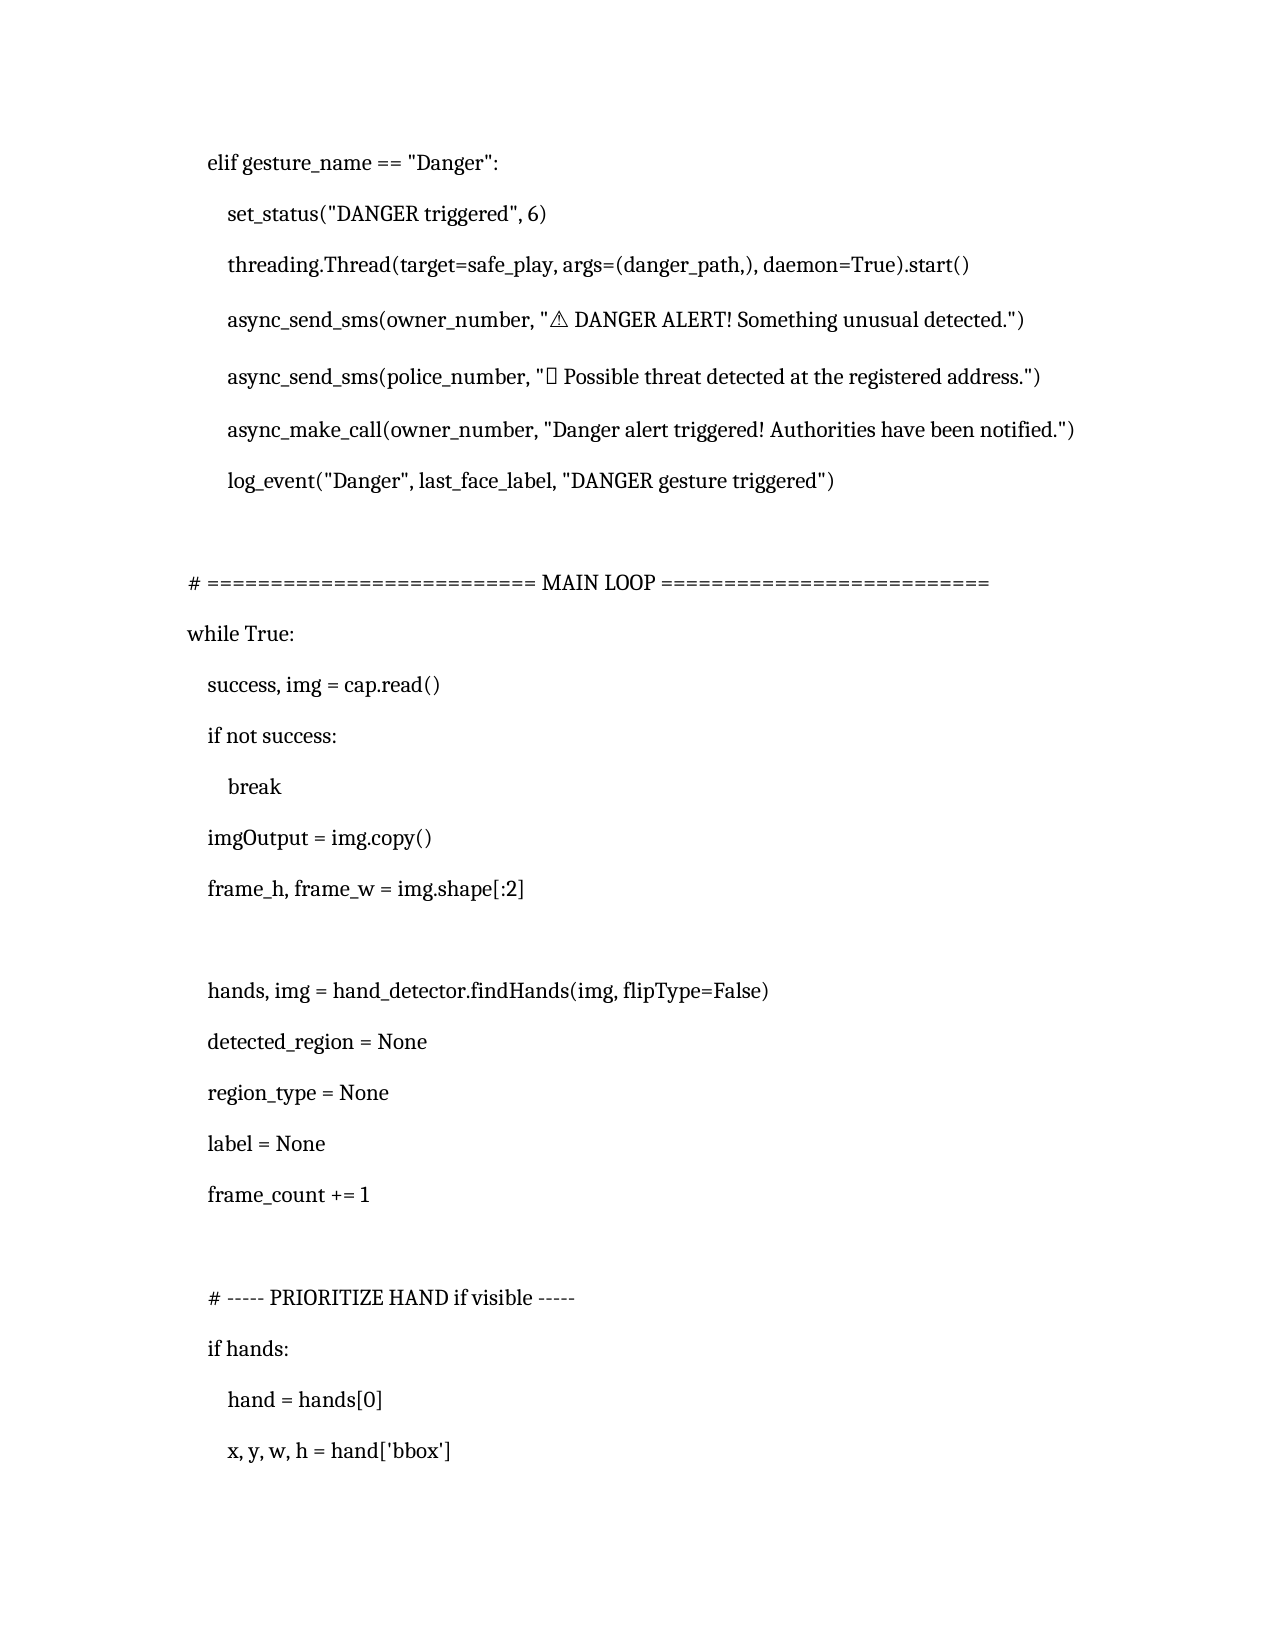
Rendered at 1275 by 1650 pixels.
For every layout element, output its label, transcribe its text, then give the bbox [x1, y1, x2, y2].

text if hands: [187, 1335, 1087, 1362]
text region_type = None [187, 1080, 1087, 1107]
text hand = hands[0] [187, 1386, 1087, 1413]
text frame_count += 1 [187, 1182, 1087, 1209]
text while True: [187, 621, 1087, 647]
text set_status("DANGER triggered", 6) [187, 201, 1087, 227]
text imgOutput = img.copy() [187, 825, 1087, 851]
text # ========================== MAIN LOOP ========================== [187, 570, 1087, 596]
text if not success: [187, 723, 1087, 749]
text async_send_sms(police_number, "🚨 Possible threat detected at the registered address.") [187, 360, 1087, 391]
text async_send_sms(owner_number, "⚠️ DANGER ALERT! Something unusual detected.") [187, 303, 1087, 334]
text break [187, 774, 1087, 800]
text # ----- PRIORITIZE HAND if visible ----- [187, 1284, 1087, 1311]
text async_make_call(owner_number, "Danger alert triggered! Authorities have been notified.") [187, 417, 1087, 443]
text detected_region = None [187, 1029, 1087, 1056]
text x, y, w, h = hand['bbox'] [187, 1437, 1087, 1464]
text frame_h, frame_w = img.shape[:2] [187, 876, 1087, 902]
text elif gesture_name == "Danger": [187, 150, 1087, 176]
text label = None [187, 1131, 1087, 1158]
text threading.Thread(target=safe_play, args=(danger_path,), daemon=True).start() [187, 252, 1087, 278]
text log_event("Danger", last_face_label, "DANGER gesture triggered") [187, 468, 1087, 494]
text hands, img = hand_detector.findHands(img, flipType=False) [187, 978, 1087, 1004]
text success, img = cap.read() [187, 672, 1087, 698]
